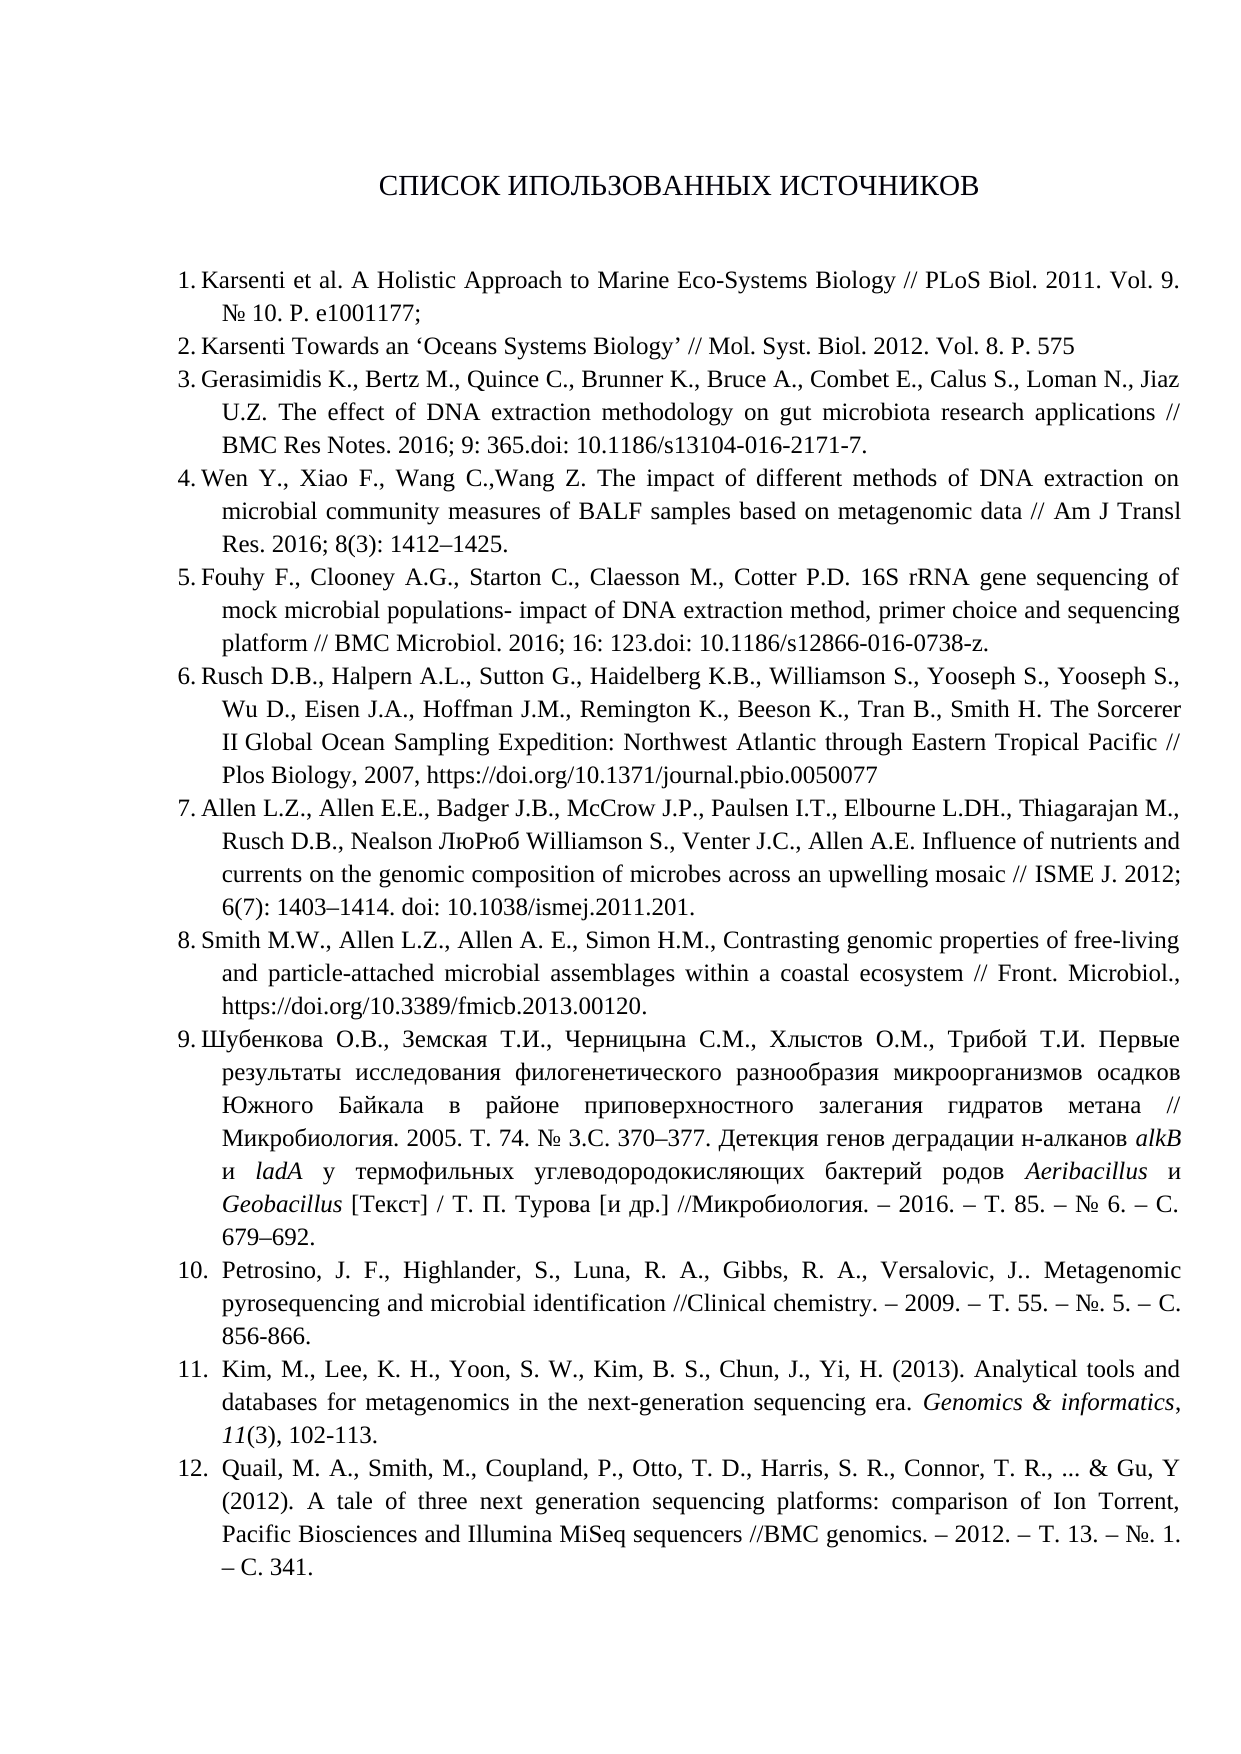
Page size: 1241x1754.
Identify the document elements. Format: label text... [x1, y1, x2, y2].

list Gerasimidis K., Bertz M., Quince C., Brunner K., Bruce A., Combet E., Calus S., Loman N., Jiaz U.Z. The effect of DNA extraction methodology on gut microbiota research applications // BMC Res Notes. 2016; 9: 365.doi: 10.1186/s13104-016-2171-7. [177, 364, 1181, 458]
list Шубенкова О.В., Земская Т.И., Черницына С.М., Хлыстов О.М., Трибой Т.И. Первые результаты исследования филогенетического разнообразия микроорганизмов осадков Южного Байкала в районе приповерхностного залегания гидратов метана // Микробиология. 2005. Т. 74. № 3.С. 370–377. Детекция генов деградации н-алканов alkB и ladA у термофильных углеводородокисляющих бактерий родов Aeribacillus и Geobacillus [Текст] / Т. П. Турова [и др.] //Микробиология. – 2016. – Т. 85. – № 6. – С. 679–692. [177, 1024, 1181, 1251]
list Petrosino, J. F., Highlander, S., Luna, R. A., Gibbs, R. A., Versalovic, J.. Metagenomic pyrosequencing and microbial identification //Clinical chemistry. – 2009. – Т. 55. – №. 5. – С. 856-866. [177, 1255, 1181, 1350]
list Smith M.W., Allen L.Z., Allen A. E., Simon H.M., Contrasting genomic properties of free-living and particle-attached microbial assemblages within a coastal ecosystem // Front. Microbiol., https://doi.org/10.3389/fmicb.2013.00120. [177, 925, 1181, 1020]
list Quail, M. A., Smith, M., Coupland, P., Otto, T. D., Harris, S. R., Connor, T. R., ... & Gu, Y (2012). A tale of three next generation sequencing platforms: comparison of Ion Torrent, Pacific Biosciences and Illumina MiSeq sequencers //BMC genomics. – 2012. – Т. 13. – №. 1. – С. 341. [177, 1453, 1181, 1581]
list Karsenti et al. A Holistic Approach to Marine Eco-Systems Biology // PLoS Biol. 2011. Vol. 9. № 10. P. e1001177; [177, 265, 1181, 326]
list Allen L.Z., Allen E.E., Badger J.B., McCrow J.P., Paulsen I.T., Elbourne L.DH., Thiagarajan M., Rusch D.B., Nealson ЛюРюб Williamson S., Venter J.C., Allen A.E. Influence of nutrients and currents on the genomic composition of microbes across an upwelling mosaic // ISME J. 2012; 6(7): 1403–1414. doi: 10.1038/ismej.2011.201. [177, 793, 1181, 921]
list Wen Y., Xiao F., Wang C.,Wang Z. The impact of different methods of DNA extraction on microbial community measures of BALF samples based on metagenomic data // Am J Transl Res. 2016; 8(3): 1412–1425. [177, 463, 1181, 558]
list Kim, M., Lee, K. H., Yoon, S. W., Kim, B. S., Chun, J., Yi, H. (2013). Analytical tools and databases for metagenomics in the next-generation sequencing era. Genomics & informatics, 11(3), 102-113. [177, 1354, 1181, 1449]
list Fouhy F., Clooney A.G., Starton C., Claesson M., Cotter P.D. 16S rRNA gene sequencing of mock microbial populations- impact of DNA extraction method, primer choice and sequencing platform // BMC Microbiol. 2016; 16: 123.doi: 10.1186/s12866-016-0738-z. [177, 562, 1181, 657]
list Rusch D.B., Halpern A.L., Sutton G., Haidelberg K.B., Williamson S., Yooseph S., Yooseph S., Wu D., Eisen J.A., Hoffman J.M., Remington K., Beeson K., Tran B., Smith H. The Sorcerer II Global Ocean Sampling Expedition: Northwest Atlantic through Eastern Tropical Pacific // Plos Biology, 2007, https://doi.org/10.1371/journal.pbio.0050077 [177, 661, 1181, 789]
list Karsenti Towards an ‘Oceans Systems Biology’ // Mol. Syst. Biol. 2012. Vol. 8. P. 575 [177, 331, 1181, 359]
subtitle СПИСОК ИПОЛЬЗОВАННЫХ ИСТОЧНИКОВ [177, 168, 1181, 202]
